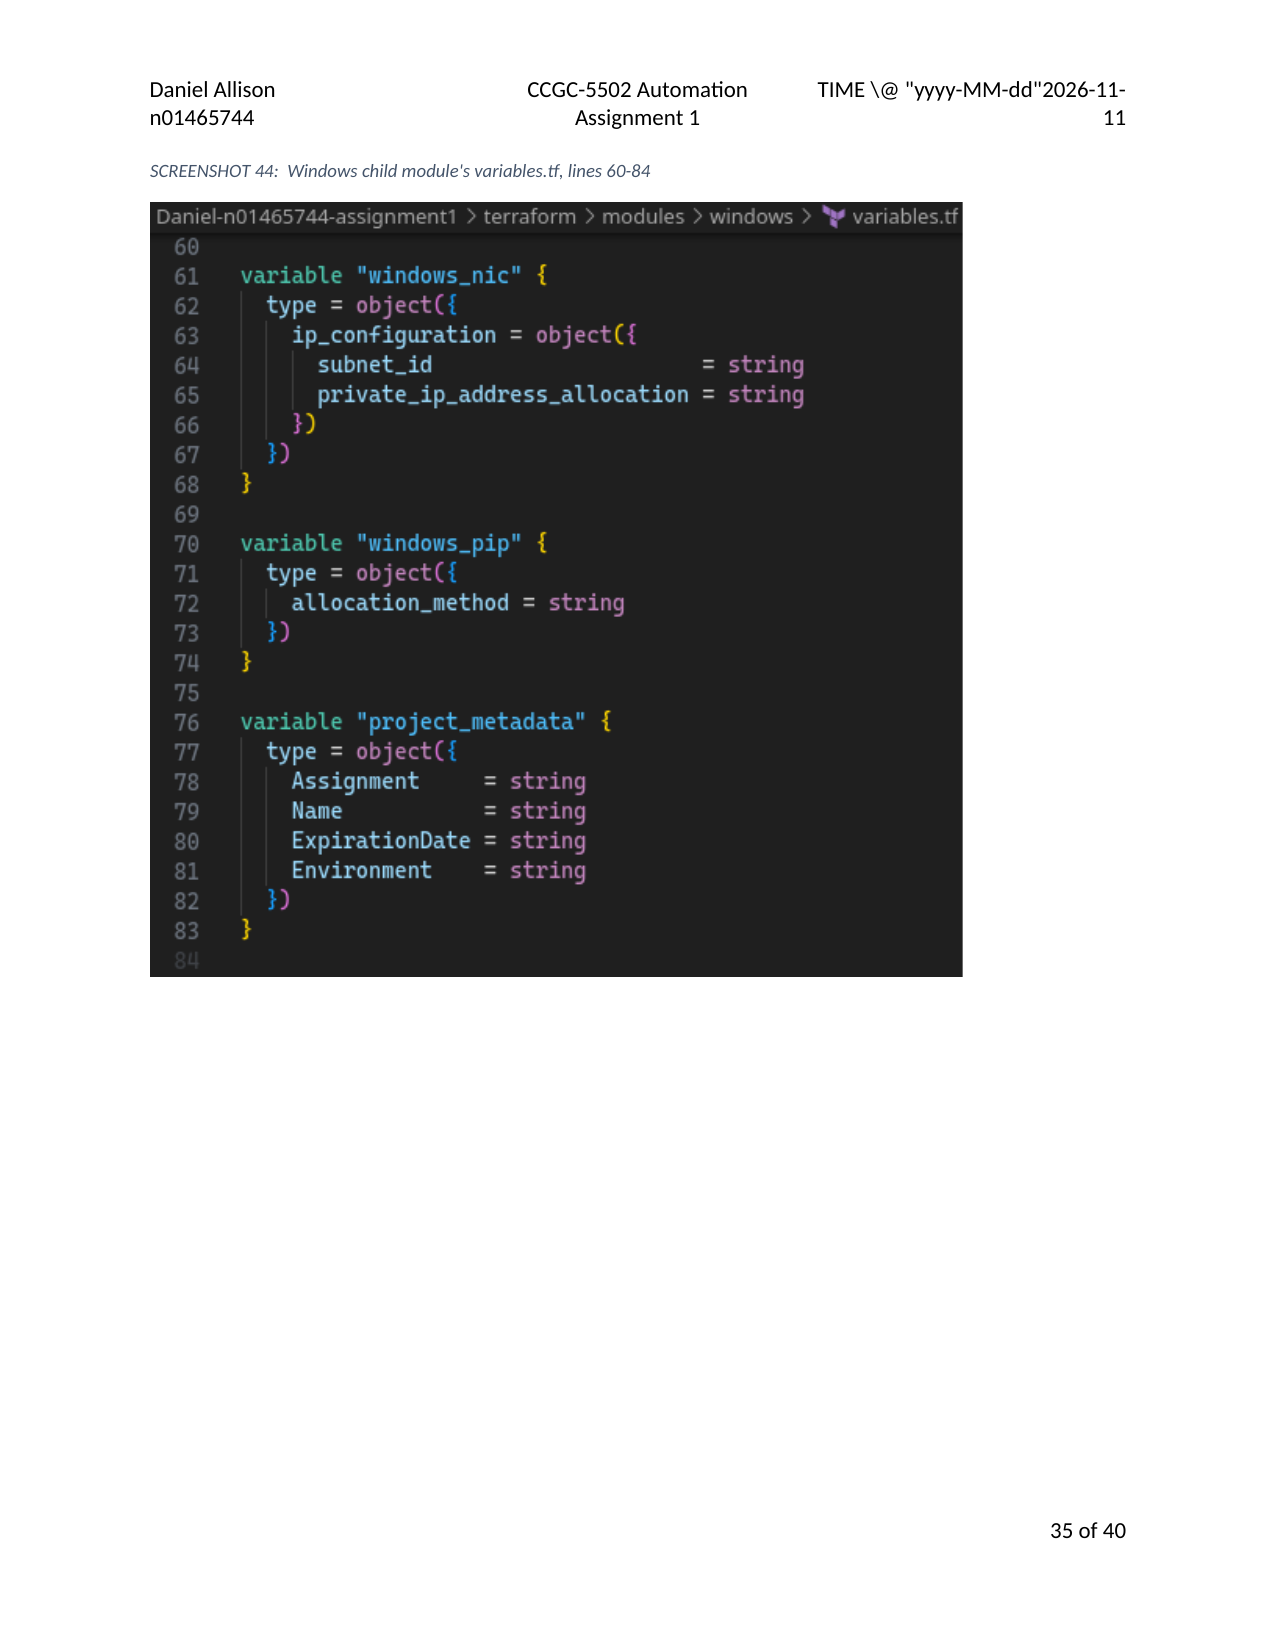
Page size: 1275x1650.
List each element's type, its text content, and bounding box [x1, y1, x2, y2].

picture [150, 202, 963, 977]
text SCREENSHOT 44: Windows child module's variables.tf, lines 60-84 [150, 159, 1125, 182]
